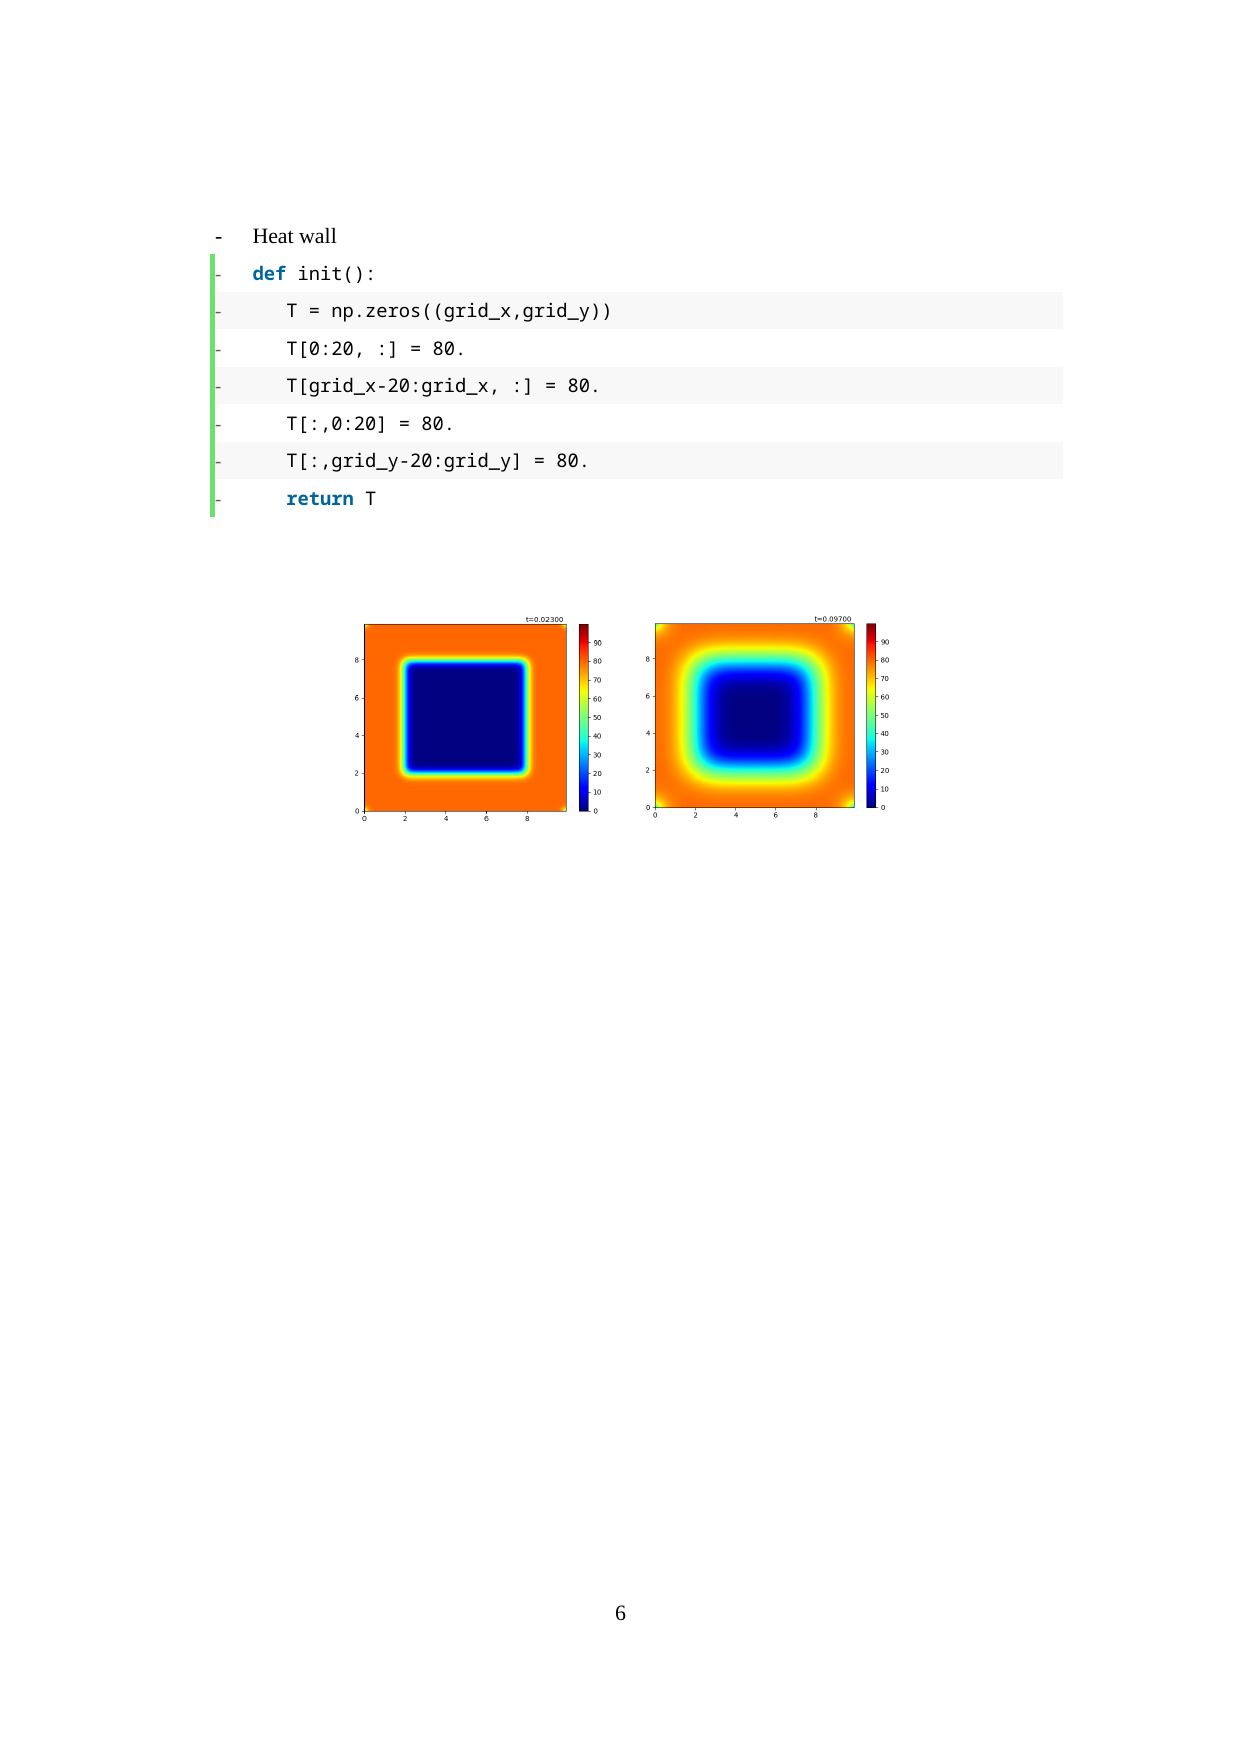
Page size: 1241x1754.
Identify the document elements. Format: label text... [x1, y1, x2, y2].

list def init(): [215, 254, 1063, 292]
list T[:,0:20] = 80. [215, 404, 1063, 442]
list T[:,grid_y-20:grid_y] = 80. [215, 442, 1063, 479]
list T[grid_x-20:grid_x, :] = 80. [215, 367, 1063, 404]
list T = np.zeros((grid_x,grid_y)) [215, 292, 1063, 329]
picture [338, 601, 623, 829]
picture [628, 604, 903, 829]
list return T [215, 479, 1063, 517]
list T[0:20, :] = 80. [215, 329, 1063, 367]
list Heat wall [215, 217, 1063, 254]
